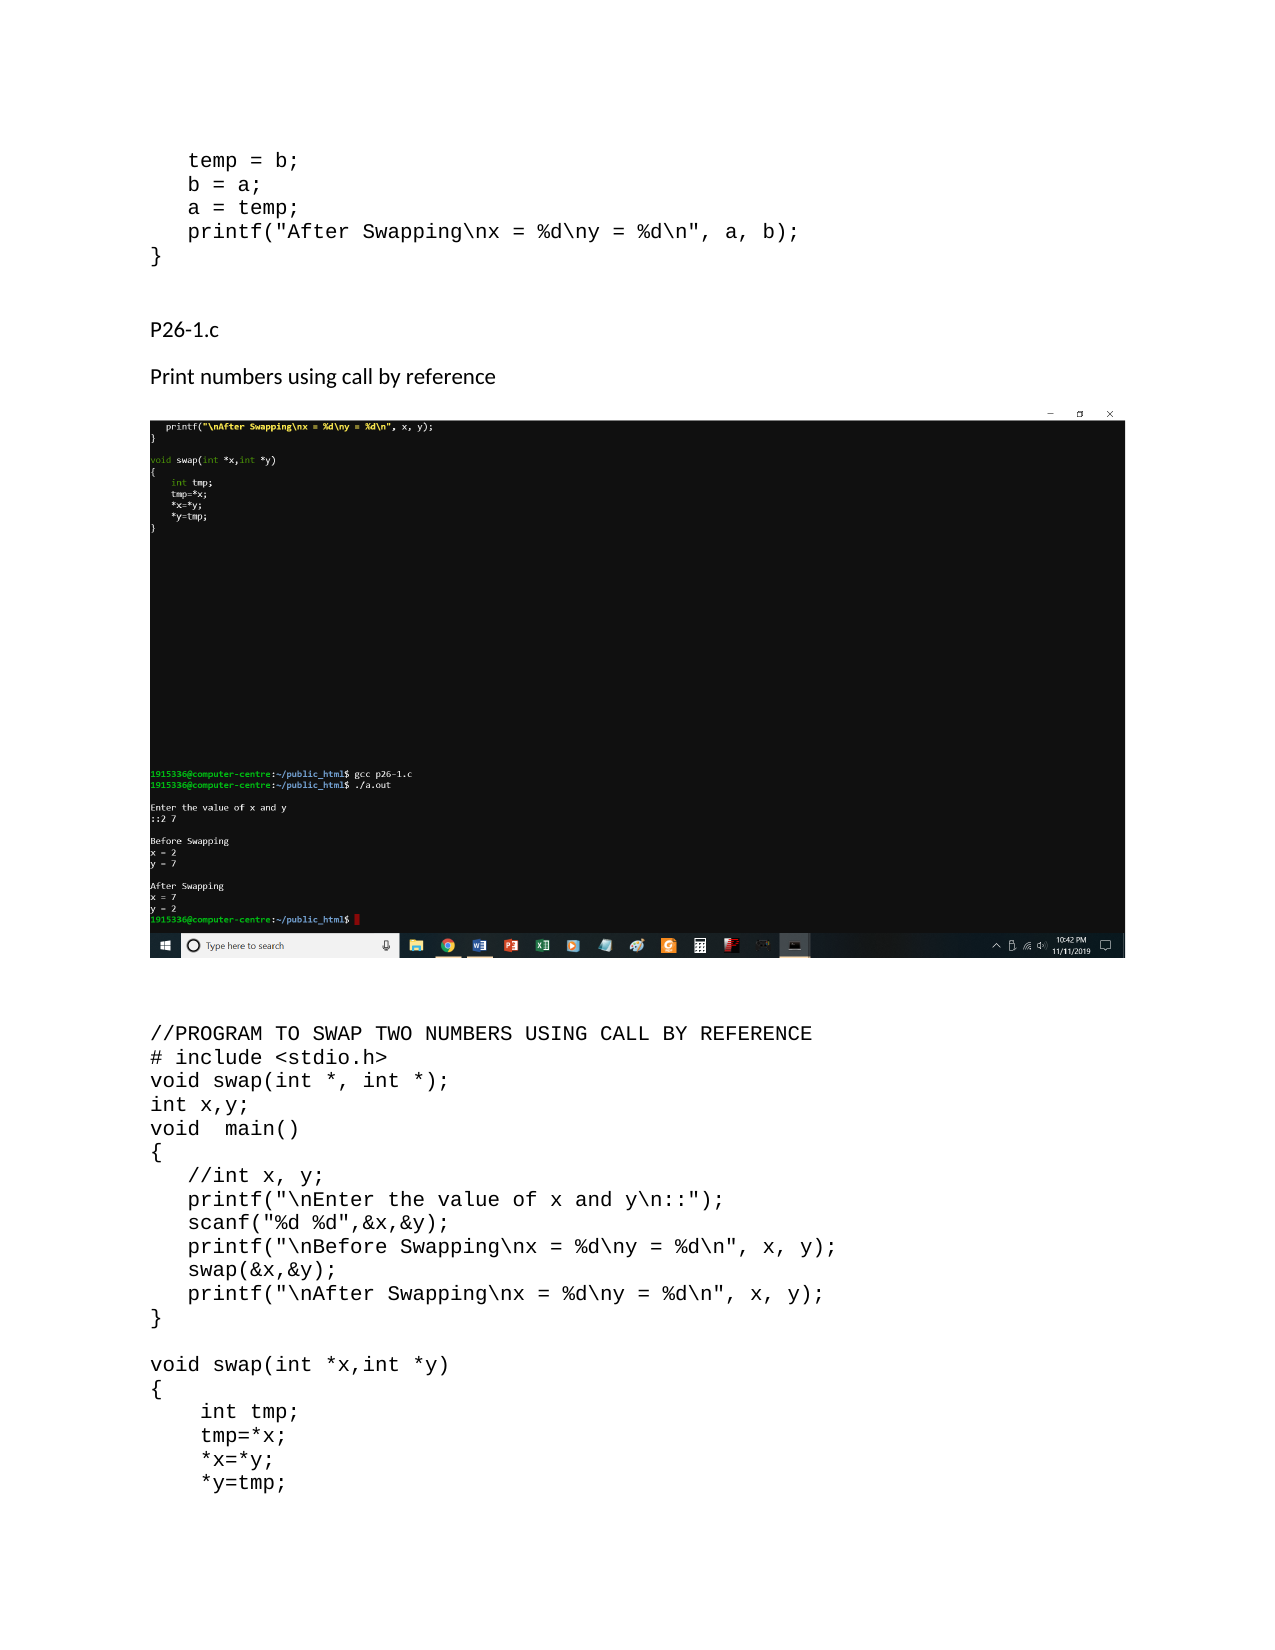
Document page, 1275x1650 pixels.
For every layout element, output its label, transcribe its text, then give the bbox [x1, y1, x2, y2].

text # include <stdio.h> [150, 1047, 1125, 1070]
text a = temp; [150, 197, 1125, 221]
text P26-1.c [150, 315, 1125, 343]
text //PROGRAM TO SWAP TWO NUMBERS USING CALL BY REFERENCE [150, 1023, 1125, 1047]
text { [150, 1141, 1125, 1165]
text int tmp; [150, 1401, 1125, 1425]
text } [150, 1307, 1125, 1330]
picture [150, 408, 1125, 958]
text void swap(int *x,int *y) [150, 1354, 1125, 1378]
text printf("\nAfter Swapping\nx = %d\ny = %d\n", x, y); [150, 1283, 1125, 1307]
text *x=*y; [150, 1449, 1125, 1472]
text temp = b; [150, 150, 1125, 174]
text Print numbers using call by reference [150, 362, 1125, 390]
text printf("\nEnter the value of x and y\n::"); [150, 1188, 1125, 1212]
text } [150, 244, 1125, 268]
text *y=tmp; [150, 1472, 1125, 1496]
text //int x, y; [150, 1165, 1125, 1188]
text printf("After Swapping\nx = %d\ny = %d\n", a, b); [150, 221, 1125, 244]
text printf("\nBefore Swapping\nx = %d\ny = %d\n", x, y); [150, 1236, 1125, 1259]
text void main() [150, 1118, 1125, 1141]
text { [150, 1378, 1125, 1401]
text void swap(int *, int *); [150, 1070, 1125, 1094]
text swap(&x,&y); [150, 1259, 1125, 1283]
text b = a; [150, 174, 1125, 197]
text int x,y; [150, 1094, 1125, 1118]
text scanf("%d %d",&x,&y); [150, 1212, 1125, 1236]
text tmp=*x; [150, 1425, 1125, 1449]
